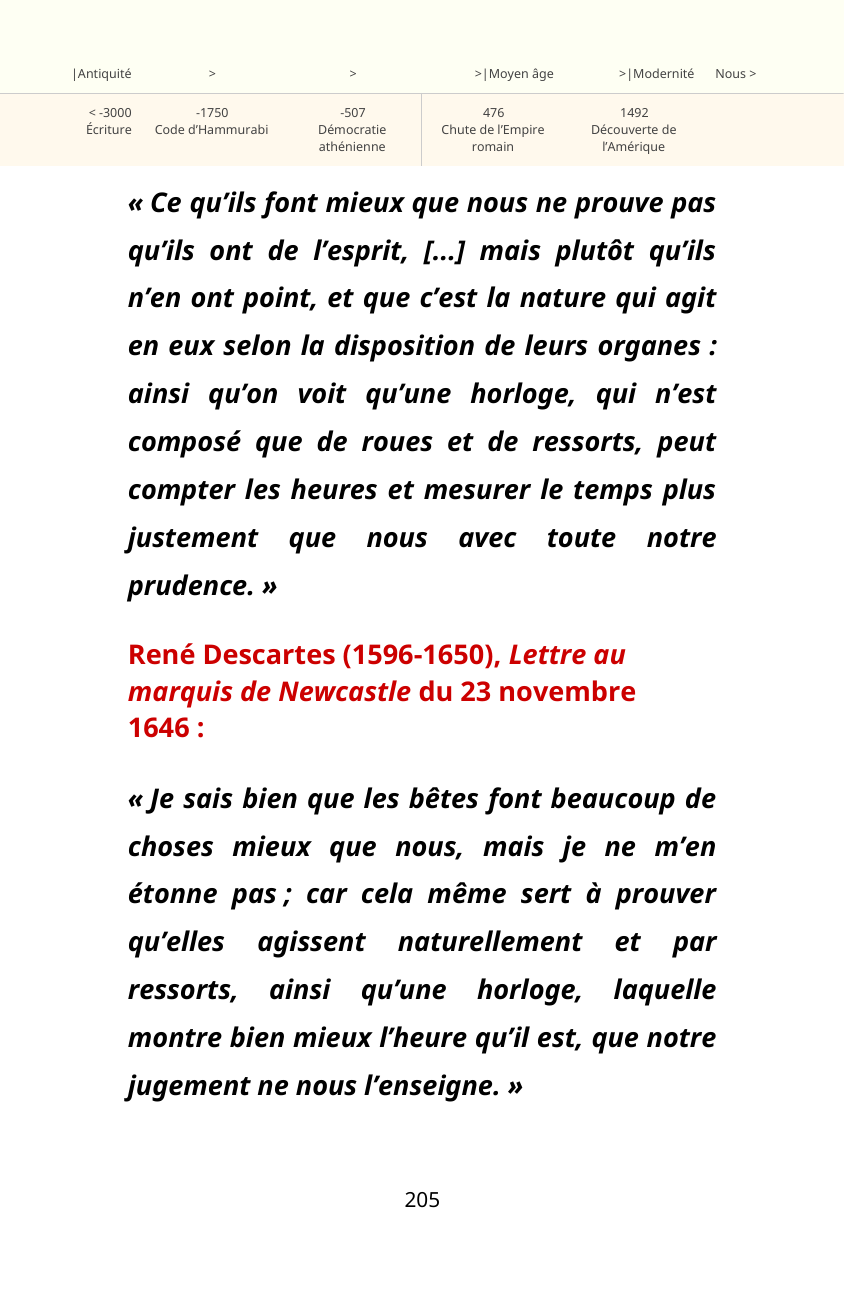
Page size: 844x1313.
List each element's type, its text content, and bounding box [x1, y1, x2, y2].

subtitle René Descartes (1596-1650), Lettre au marquis de Newcastle du 23 novembre 1646 : [128, 635, 717, 746]
subtitle « Ce qu’ils font mieux que nous ne prouve pas qu’ils ont de l’esprit, [...] mais plutôt qu’ils n’en ont point, et que c’est la nature qui agit en eux selon la disposition de leurs organes : ainsi qu’on voit qu’une horloge, qui n’est composé que de roues et de ressorts, peut compter les heures et mesurer le temps plus justement que nous avec toute notre prudence. » [128, 183, 717, 603]
subtitle « Je sais bien que les bêtes font beaucoup de choses mieux que nous, mais je ne m’en étonne pas ; car cela même sert à prouver qu’elles agissent naturellement et par ressorts, ainsi qu’une horloge, laquelle montre bien mieux l’heure qu’il est, que notre jugement ne nous l’enseigne. » [128, 779, 717, 1103]
